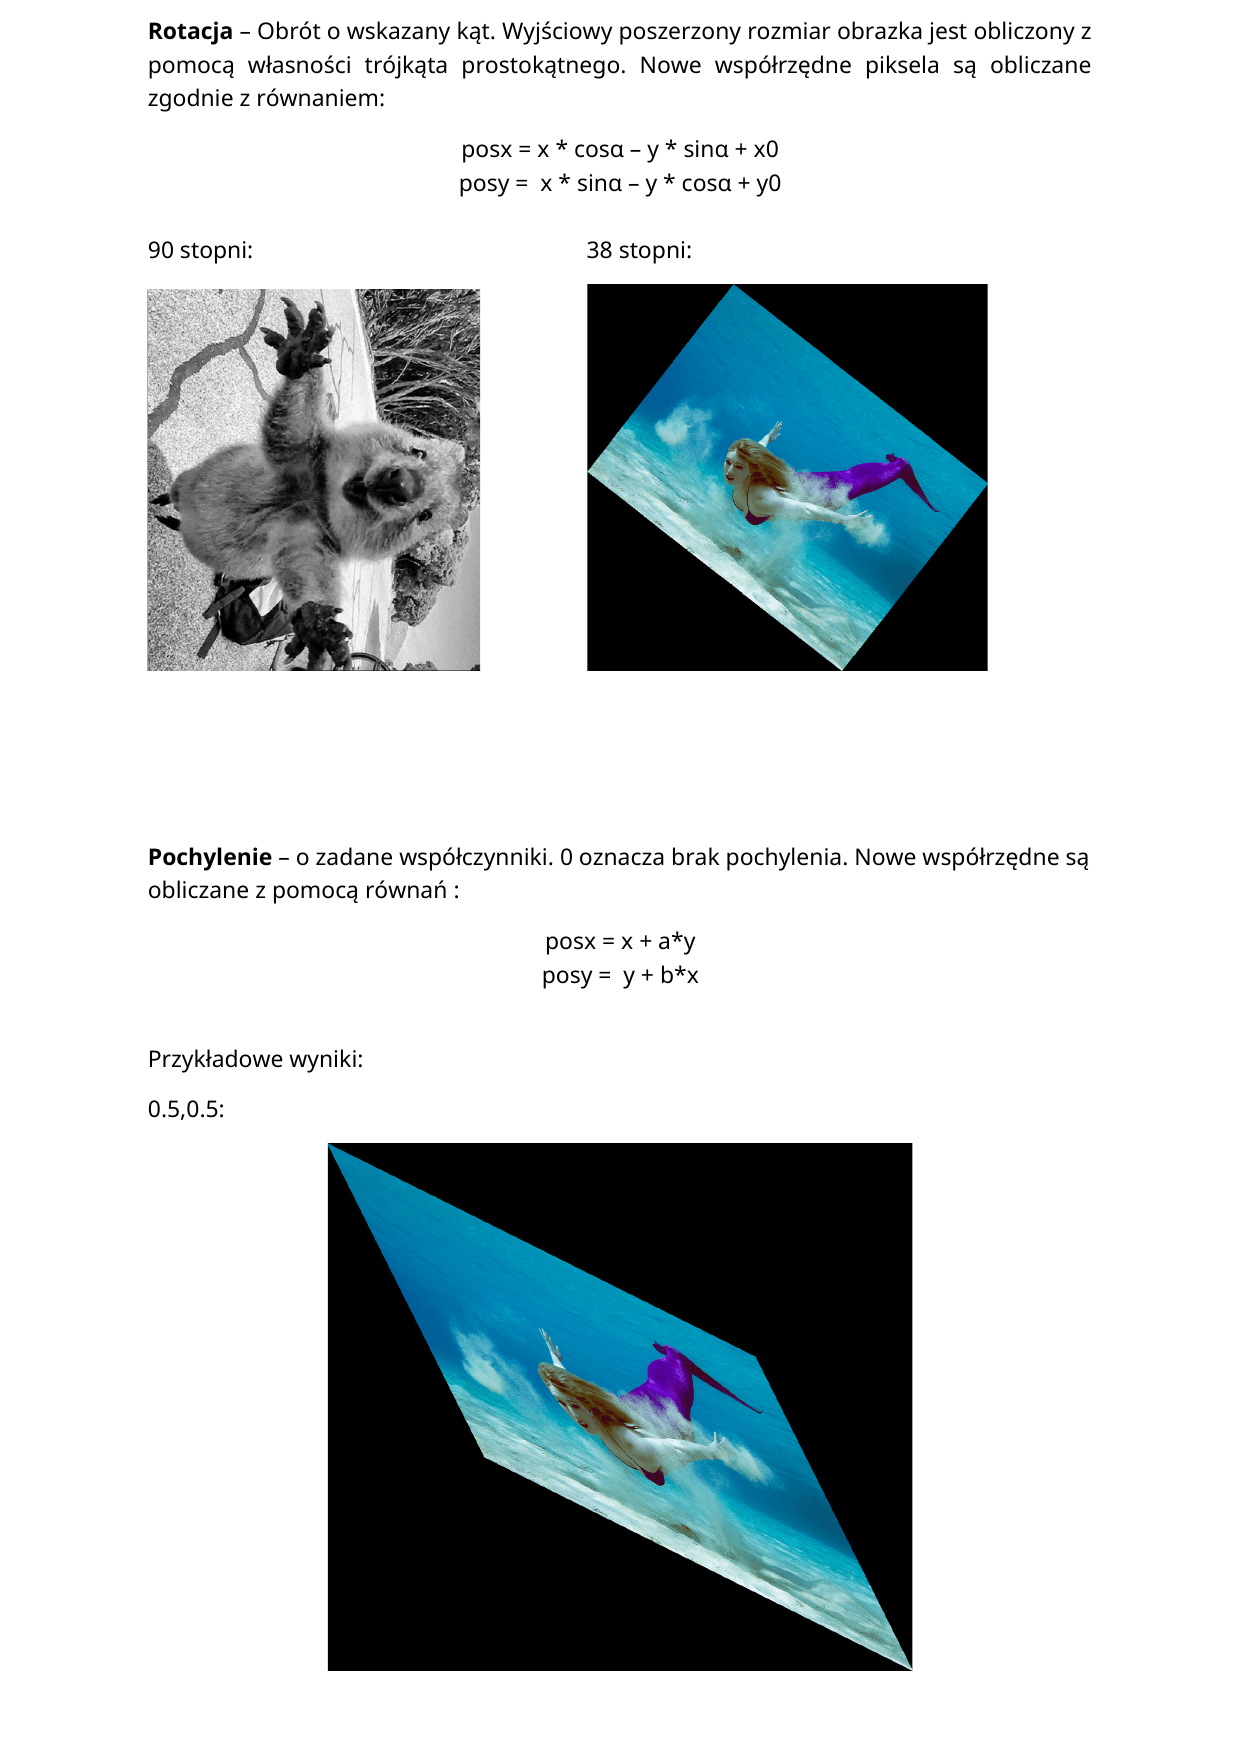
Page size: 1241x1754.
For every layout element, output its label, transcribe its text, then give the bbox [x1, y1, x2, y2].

text posy = x * sinα – y * cosα + y0 [148, 166, 1093, 198]
picture [737, 284, 988, 481]
text 0.5,0.5: [148, 1093, 1093, 1124]
picture [327, 1143, 913, 1671]
text posx = x * cosα – y * sinα + x0 [148, 133, 1093, 164]
text Pochylenie – o zadane współczynniki. 0 oznacza brak pochylenia. Nowe współrzędne są obliczane z pomocą równań : [148, 841, 1093, 906]
text posx = x + a*y [148, 925, 1093, 956]
picture [147, 289, 481, 671]
text posy = y + b*x [148, 959, 1093, 990]
text Przykładowe wyniki: [148, 1043, 1093, 1074]
picture [587, 284, 988, 671]
text Rotacja – Obrót o wskazany kąt. Wyjściowy poszerzony rozmiar obrazka jest obliczony z pomocą własności trójkąta prostokątnego. Nowe współrzędne piksela są obliczane zgodnie z równaniem: [148, 15, 1093, 113]
text 90 stopni: 38 stopni: [148, 234, 1093, 265]
